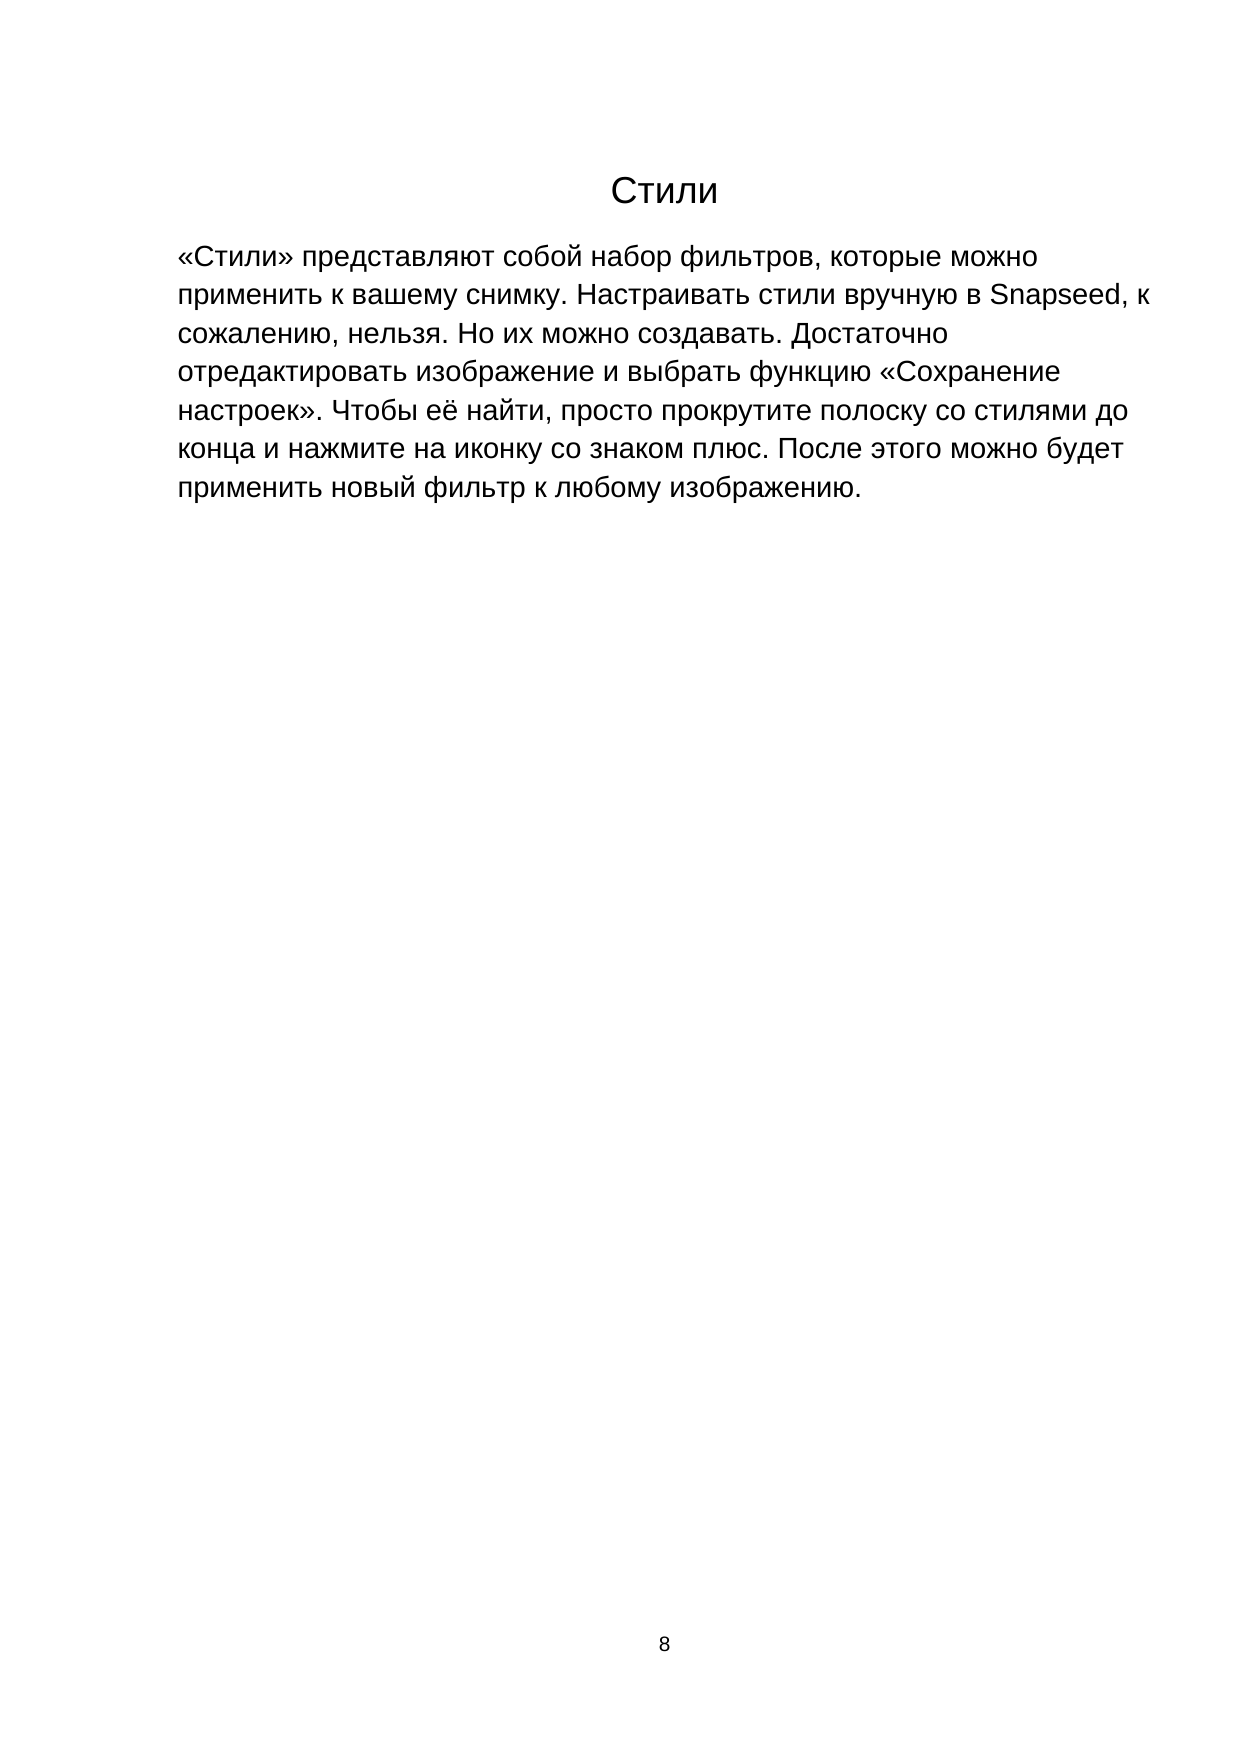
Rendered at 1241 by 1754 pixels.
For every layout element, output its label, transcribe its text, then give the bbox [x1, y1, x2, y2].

text «Стили» представляют собой набор фильтров, которые можно применить к вашему снимку. Настраивать стили вручную в Snapseed, к сожалению, нельзя. Но их можно создавать. Достаточно отредактировать изображение и выбрать функцию «Сохранение настроек». Чтобы её найти, просто прокрутите полоску со стилями до конца и нажмите на иконку со знаком плюс. После этого можно будет применить новый фильтр к любому изображению. [177, 238, 1152, 503]
subtitle Стили [177, 168, 1152, 211]
